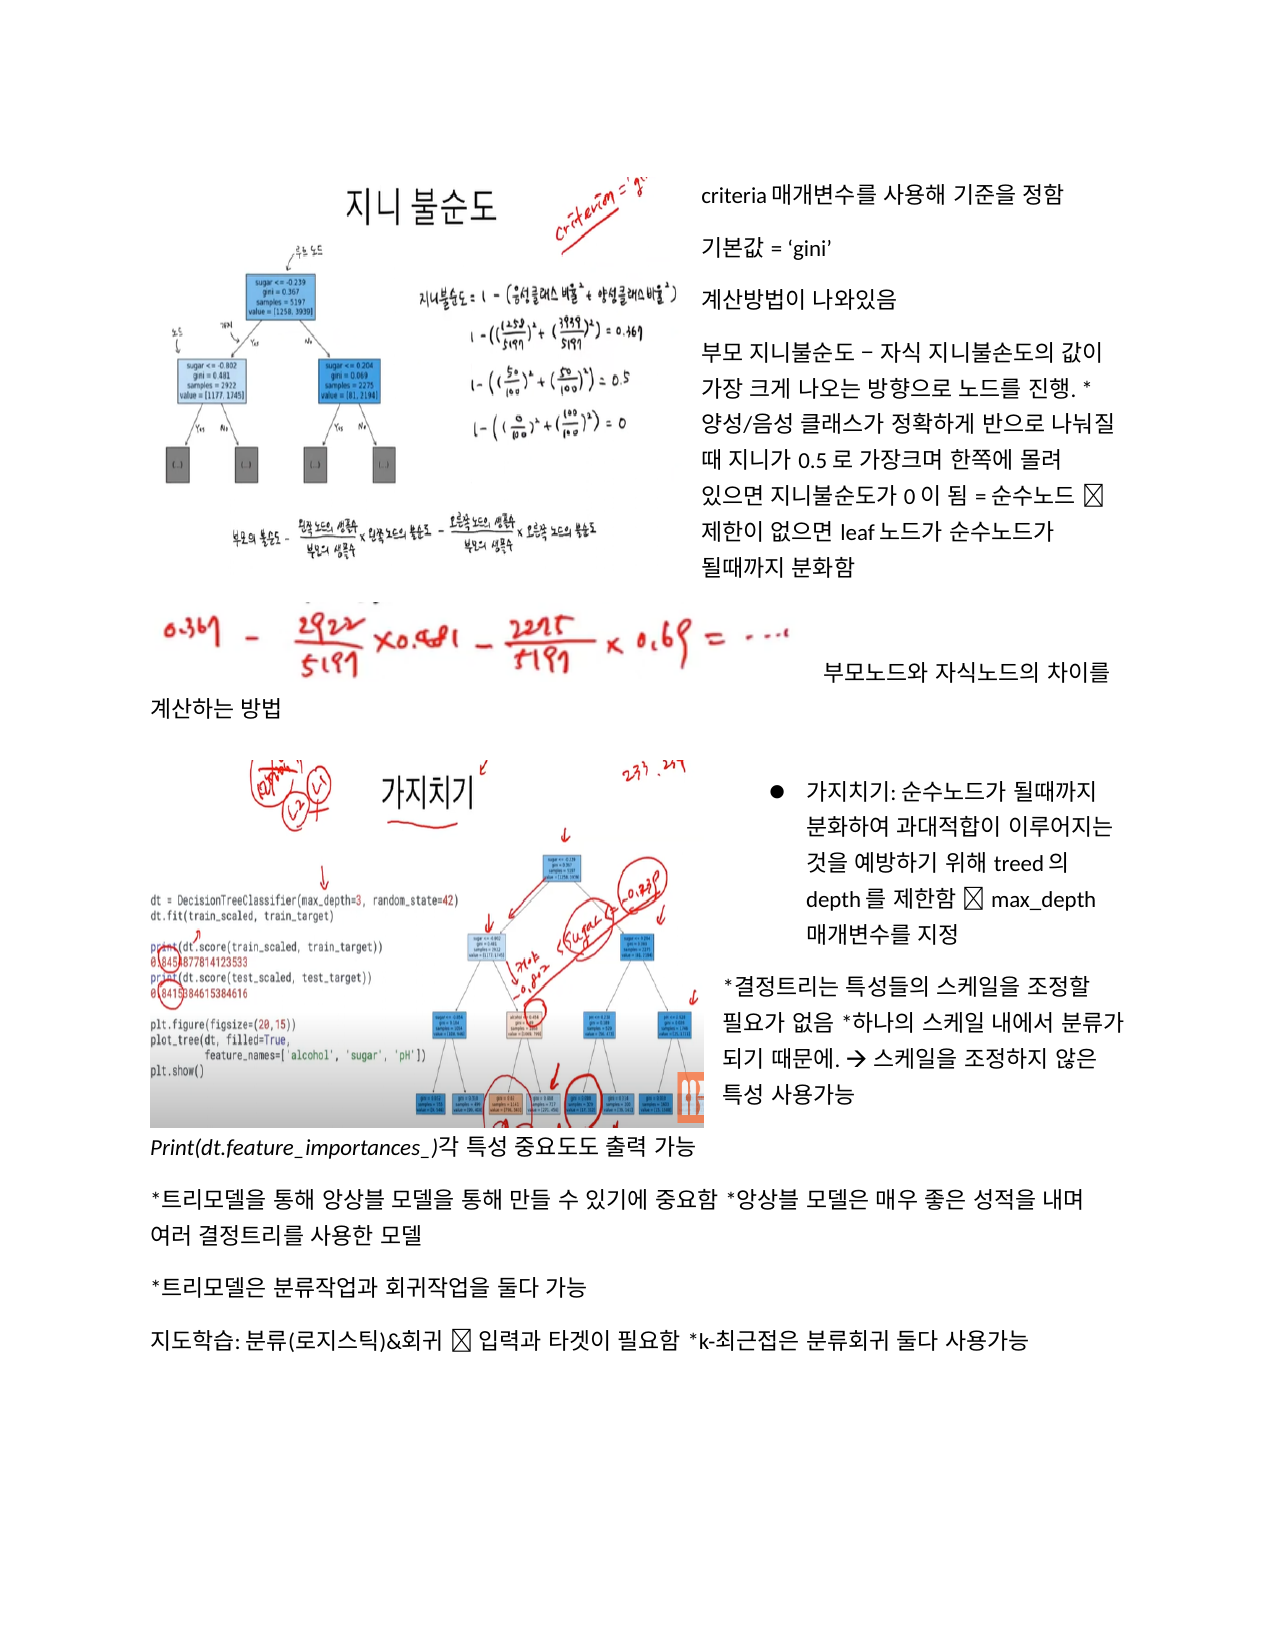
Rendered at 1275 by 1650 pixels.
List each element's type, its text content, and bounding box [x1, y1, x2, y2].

text *트리모델을 통해 앙상블 모델을 통해 만들 수 있기에 중요함 *앙상블 모델은 매우 좋은 성적을 내며 여러 결정트리를 사용한 모델 [150, 1182, 1125, 1251]
picture [150, 602, 824, 682]
picture [150, 177, 683, 575]
text Print(dt.feature_importances_)각 특성 중요도도 출력 가능 [150, 1129, 1125, 1162]
text criteria매개변수를 사용해 기준을 정함 [683, 177, 1125, 210]
text 지도학습: 분류(로지스틱)&회귀 입력과 타겟이 필요함 *k-최근접은 분류회귀 둘다 사용가능 [150, 1323, 1125, 1356]
text 기본값 = ‘gini’ [683, 230, 1125, 263]
text 부모 지니불순도 – 자식 지니불손도의 값이 가장 크게 나오는 방향으로 노드를 진행. *양성/음성 클래스가 정확하게 반으로 나눠질 때 지니가 0.5로 가장크며 한쪽에 몰려 있으면 지니불순도가 0이 됨 = 순수노드 제한이 없으면 leaf노드가 순수노드가 될때까지 분화함 [150, 335, 1125, 583]
picture [150, 760, 704, 1128]
list 가지치기: 순수노드가 될때까지 분화하여 과대적합이 이루어지는 것을 예방하기 위해 treed의 depth를 제한함 max_depth매개변수를 지정 [704, 773, 1125, 950]
text *결정트리는 특성들의 스케일을 조정할 필요가 없음 *하나의 스케일 내에서 분류가 되기 때문에. 스케일을 조정하지 않은 특성 사용가능 [704, 969, 1125, 1110]
text 계산방법이 나와있음 [683, 282, 1125, 315]
text *트리모델은 분류작업과 회귀작업을 둘다 가능 [150, 1270, 1125, 1303]
